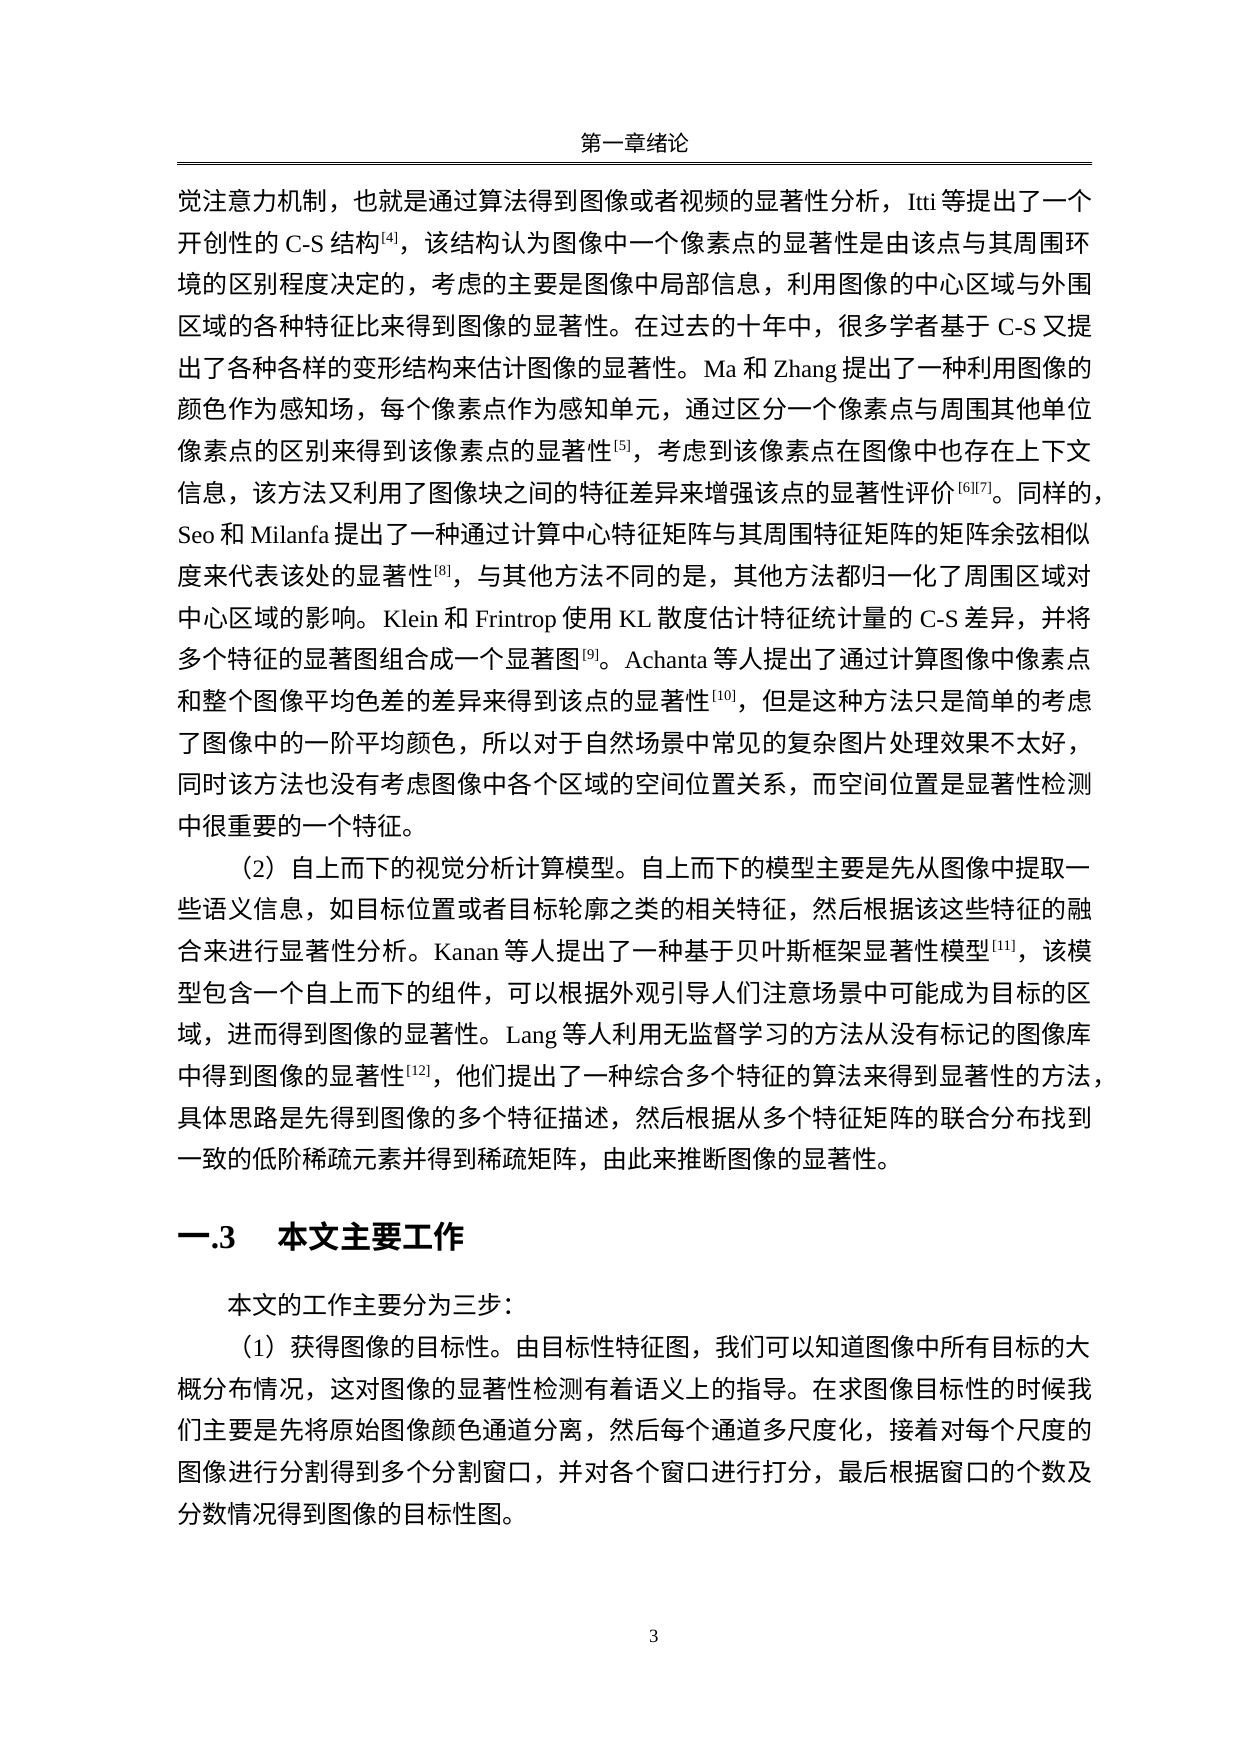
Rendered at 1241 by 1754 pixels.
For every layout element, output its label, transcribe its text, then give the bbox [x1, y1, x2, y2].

subtitle 本文主要工作 [177, 1215, 1092, 1256]
text （1）获得图像的目标性。由目标性特征图，我们可以知道图像中所有目标的大概分布情况，这对图像的显著性检测有着语义上的指导。在求图像目标性的时候我们主要是先将原始图像颜色通道分离，然后每个通道多尺度化，接着对每个尺度的图像进行分割得到多个分割窗口，并对各个窗口进行打分，最后根据窗口的个数及分数情况得到图像的目标性图。 [177, 1323, 1092, 1531]
text （2）自上而下的视觉分析计算模型。自上而下的模型主要是先从图像中提取一些语义信息，如目标位置或者目标轮廓之类的相关特征，然后根据该这些特征的融合来进行显著性分析。Kanan等人提出了一种基于贝叶斯框架显著性模型[11]，该模型包含一个自上而下的组件，可以根据外观引导人们注意场景中可能成为目标的区域，进而得到图像的显著性。Lang等人利用无监督学习的方法从没有标记的图像库中得到图像的显著性[12]，他们提出了一种综合多个特征的算法来得到显著性的方法，具体思路是先得到图像的多个特征描述，然后根据从多个特征矩阵的联合分布找到一致的低阶稀疏元素并得到稀疏矩阵，由此来推断图像的显著性。 [177, 844, 1092, 1177]
text 本文的工作主要分为三步： [177, 1281, 1092, 1323]
